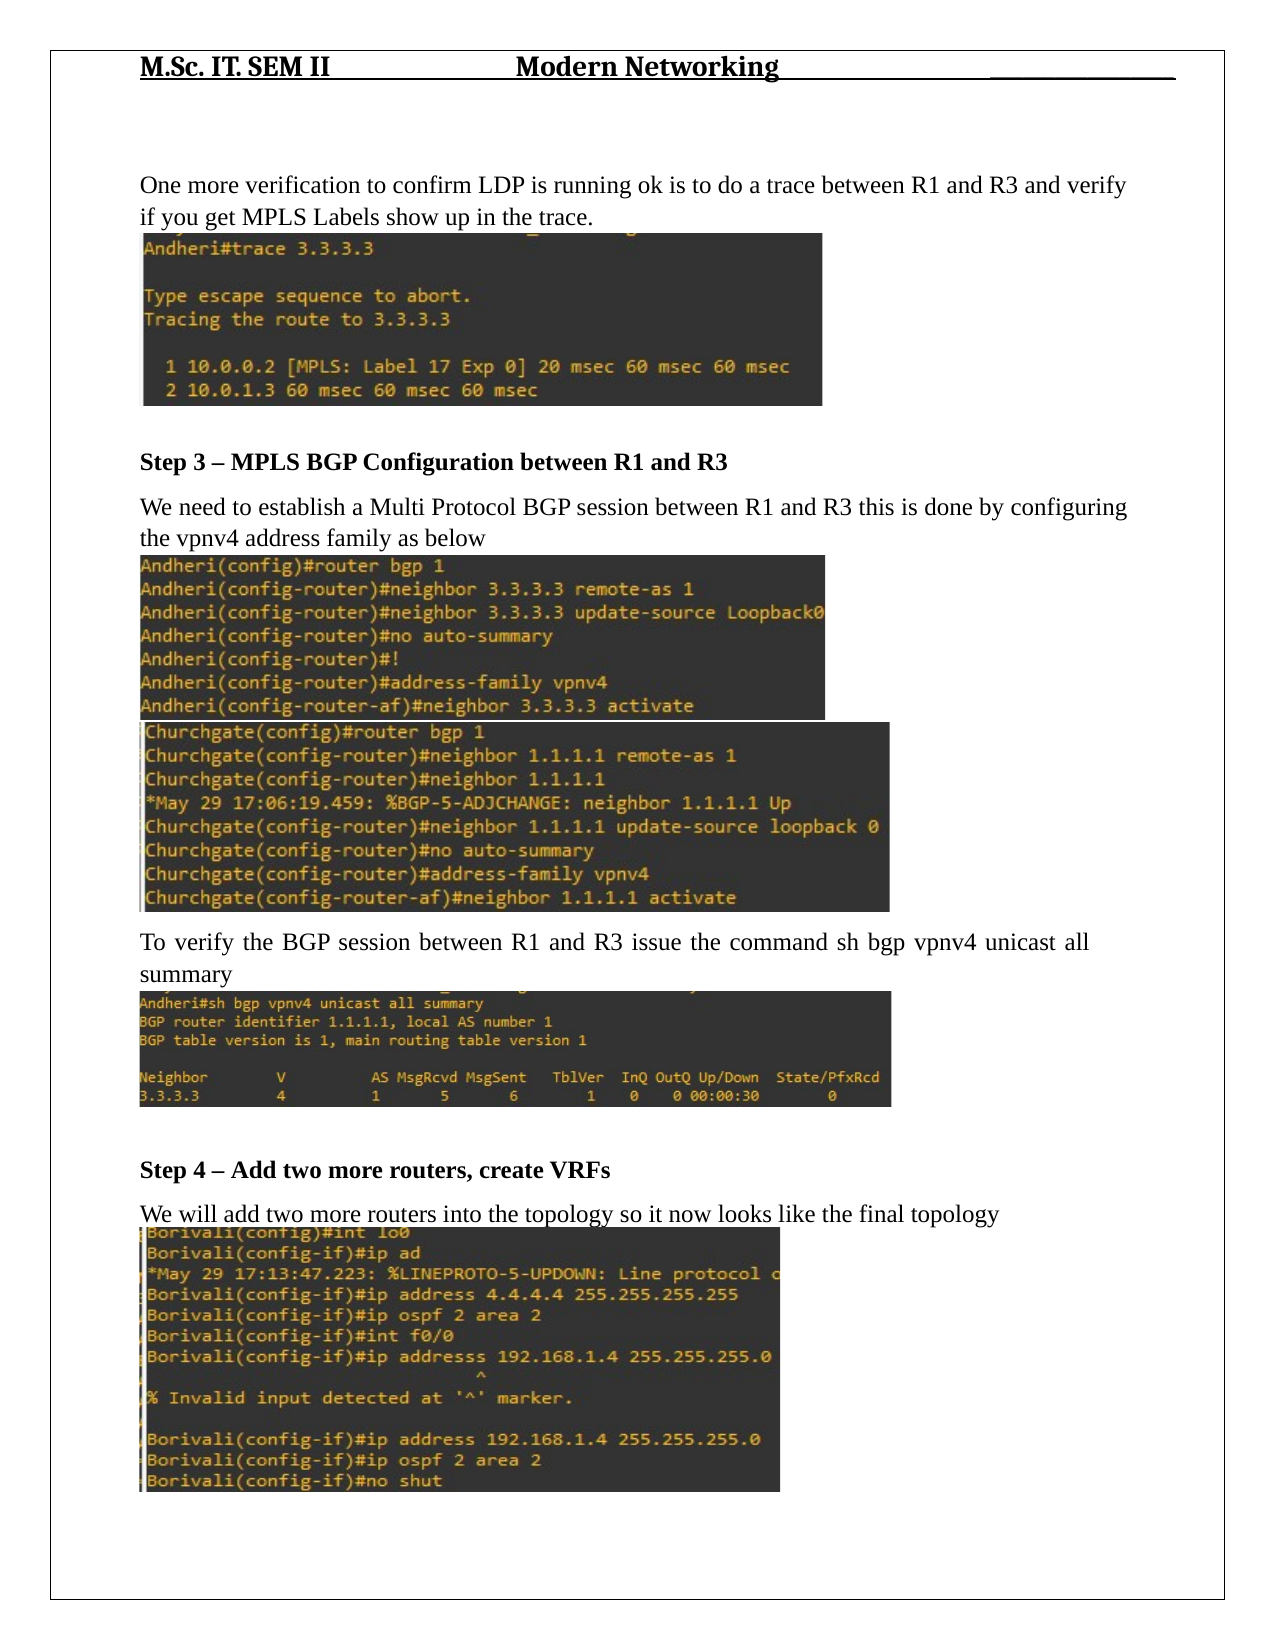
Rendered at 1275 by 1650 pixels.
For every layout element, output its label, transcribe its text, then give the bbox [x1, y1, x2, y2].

text Step 3 – MPLS BGP Configuration between R1 and R3 [139, 447, 1189, 476]
text To verify the BGP session between R1 and R3 issue the command sh bgp vpnv4 unicast all summary [139, 927, 1091, 988]
picture [139, 722, 890, 912]
picture [139, 1227, 780, 1492]
text We need to establish a Multi Protocol BGP session between R1 and R3 this is done by configuring the vpnv4 address family as below [139, 492, 1128, 552]
text We will add two more routers into the topology so it now looks like the final topology [139, 1199, 1128, 1228]
picture [139, 991, 892, 1107]
text Step 4 – Add two more routers, create VRFs [139, 1155, 1189, 1183]
picture [139, 555, 826, 720]
picture [139, 233, 823, 406]
text One more verification to confirm LDP is running ok is to do a trace between R1 and R3 and verify if you get MPLS Labels show up in the trace. [139, 170, 1128, 231]
